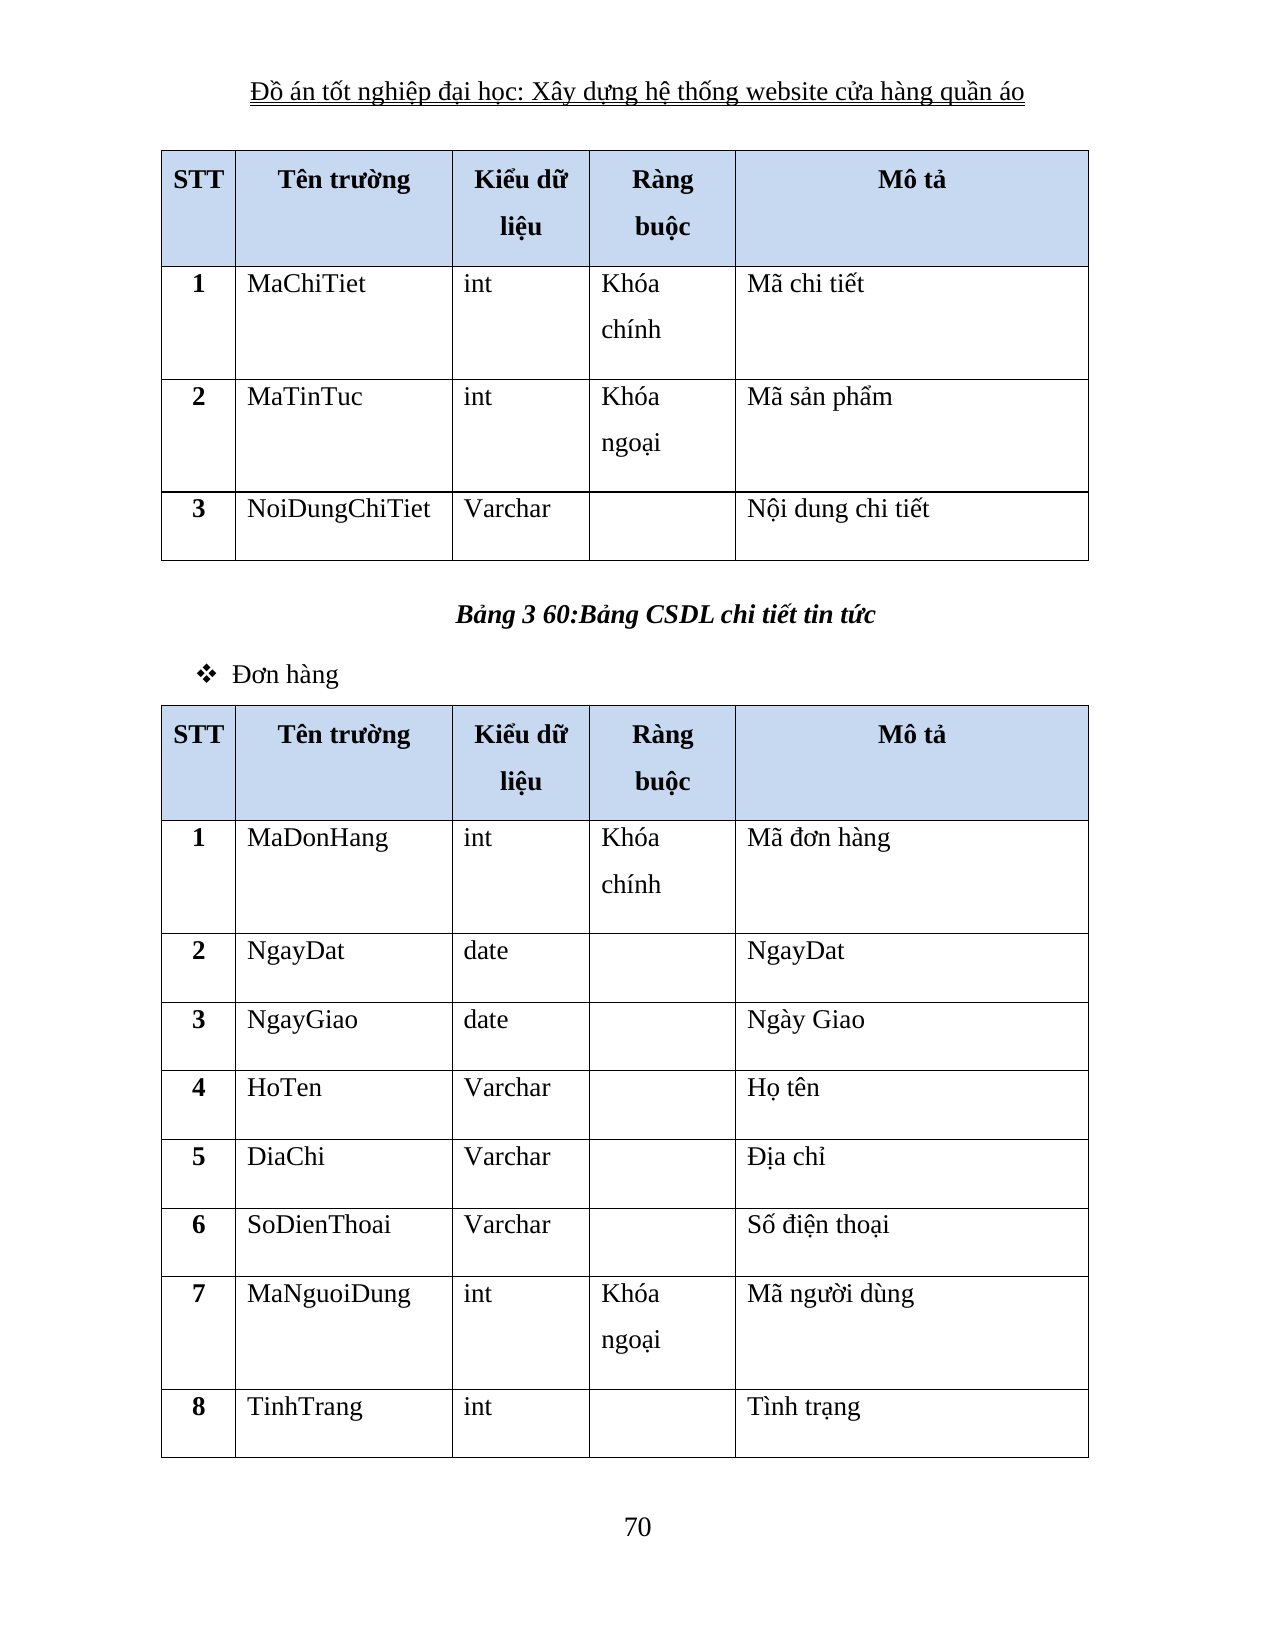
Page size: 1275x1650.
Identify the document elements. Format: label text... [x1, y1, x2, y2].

table_cell Nội dung chi tiết [736, 493, 1088, 560]
table_cell MaNguoiDung [236, 1277, 452, 1389]
table_cell [590, 1140, 735, 1207]
table_header Ràng buộc [590, 706, 735, 820]
table_cell 2 [162, 934, 235, 1002]
table_cell [590, 934, 735, 1002]
table_header Kiểu dữ liệu [453, 706, 589, 820]
table_cell 7 [162, 1277, 235, 1389]
table_cell date [453, 1003, 589, 1070]
table_header Tên trường [236, 151, 452, 266]
table_header Tên trường [236, 706, 452, 820]
table_cell int [453, 1277, 589, 1389]
table_cell TinhTrang [236, 1390, 452, 1457]
table_cell Mã đơn hàng [736, 821, 1088, 933]
table_header Mô tả [736, 706, 1088, 820]
table_cell NgayDat [236, 934, 452, 1002]
table_cell 1 [162, 267, 235, 379]
table_cell Khóa ngoại [590, 1277, 735, 1389]
table_cell DiaChi [236, 1140, 452, 1207]
table_cell [590, 1071, 735, 1139]
table_cell Varchar [453, 1209, 589, 1276]
table_cell Varchar [453, 1071, 589, 1139]
table_cell Mã người dùng [736, 1277, 1088, 1389]
table_cell Khóa chính [590, 267, 735, 379]
table_cell [590, 1390, 735, 1457]
table_cell Varchar [453, 1140, 589, 1207]
table_cell Địa chỉ [736, 1140, 1088, 1207]
table_cell Ngày Giao [736, 1003, 1088, 1070]
table_cell Họ tên [736, 1071, 1088, 1139]
table_cell 2 [162, 380, 235, 491]
table_cell Varchar [453, 493, 589, 560]
table_cell 4 [162, 1071, 235, 1139]
table_header STT [162, 706, 235, 820]
table_cell 3 [162, 1003, 235, 1070]
table_cell Khóa ngoại [590, 380, 735, 491]
table_cell 5 [162, 1140, 235, 1207]
table_header Kiểu dữ liệu [453, 151, 589, 266]
table_cell date [453, 934, 589, 1002]
list Đơn hàng [194, 658, 1125, 689]
table_cell int [453, 1390, 589, 1457]
table_cell 1 [162, 821, 235, 933]
table_cell Tình trạng [736, 1390, 1088, 1457]
table_cell int [453, 821, 589, 933]
table_cell HoTen [236, 1071, 452, 1139]
table_cell int [453, 380, 589, 491]
table_cell MaDonHang [236, 821, 452, 933]
table_cell MaChiTiet [236, 267, 452, 379]
table_cell 8 [162, 1390, 235, 1457]
table_cell 6 [162, 1209, 235, 1276]
table_cell [590, 493, 735, 560]
table_cell MaTinTuc [236, 380, 452, 491]
table_cell Số điện thoại [736, 1209, 1088, 1276]
table_cell [590, 1003, 735, 1070]
table_cell SoDienThoai [236, 1209, 452, 1276]
table_cell Mã chi tiết [736, 267, 1088, 379]
table_cell [590, 1209, 735, 1276]
table_header Ràng buộc [590, 151, 735, 266]
table_header STT [162, 151, 235, 266]
table_header Mô tả [736, 151, 1088, 266]
table_cell int [453, 267, 589, 379]
table_cell NgayGiao [236, 1003, 452, 1070]
table_cell NgayDat [736, 934, 1088, 1002]
table_cell 3 [162, 493, 235, 560]
table_cell Mã sản phẩm [736, 380, 1088, 491]
table_cell Khóa chính [590, 821, 735, 933]
table_cell NoiDungChiTiet [236, 493, 452, 560]
